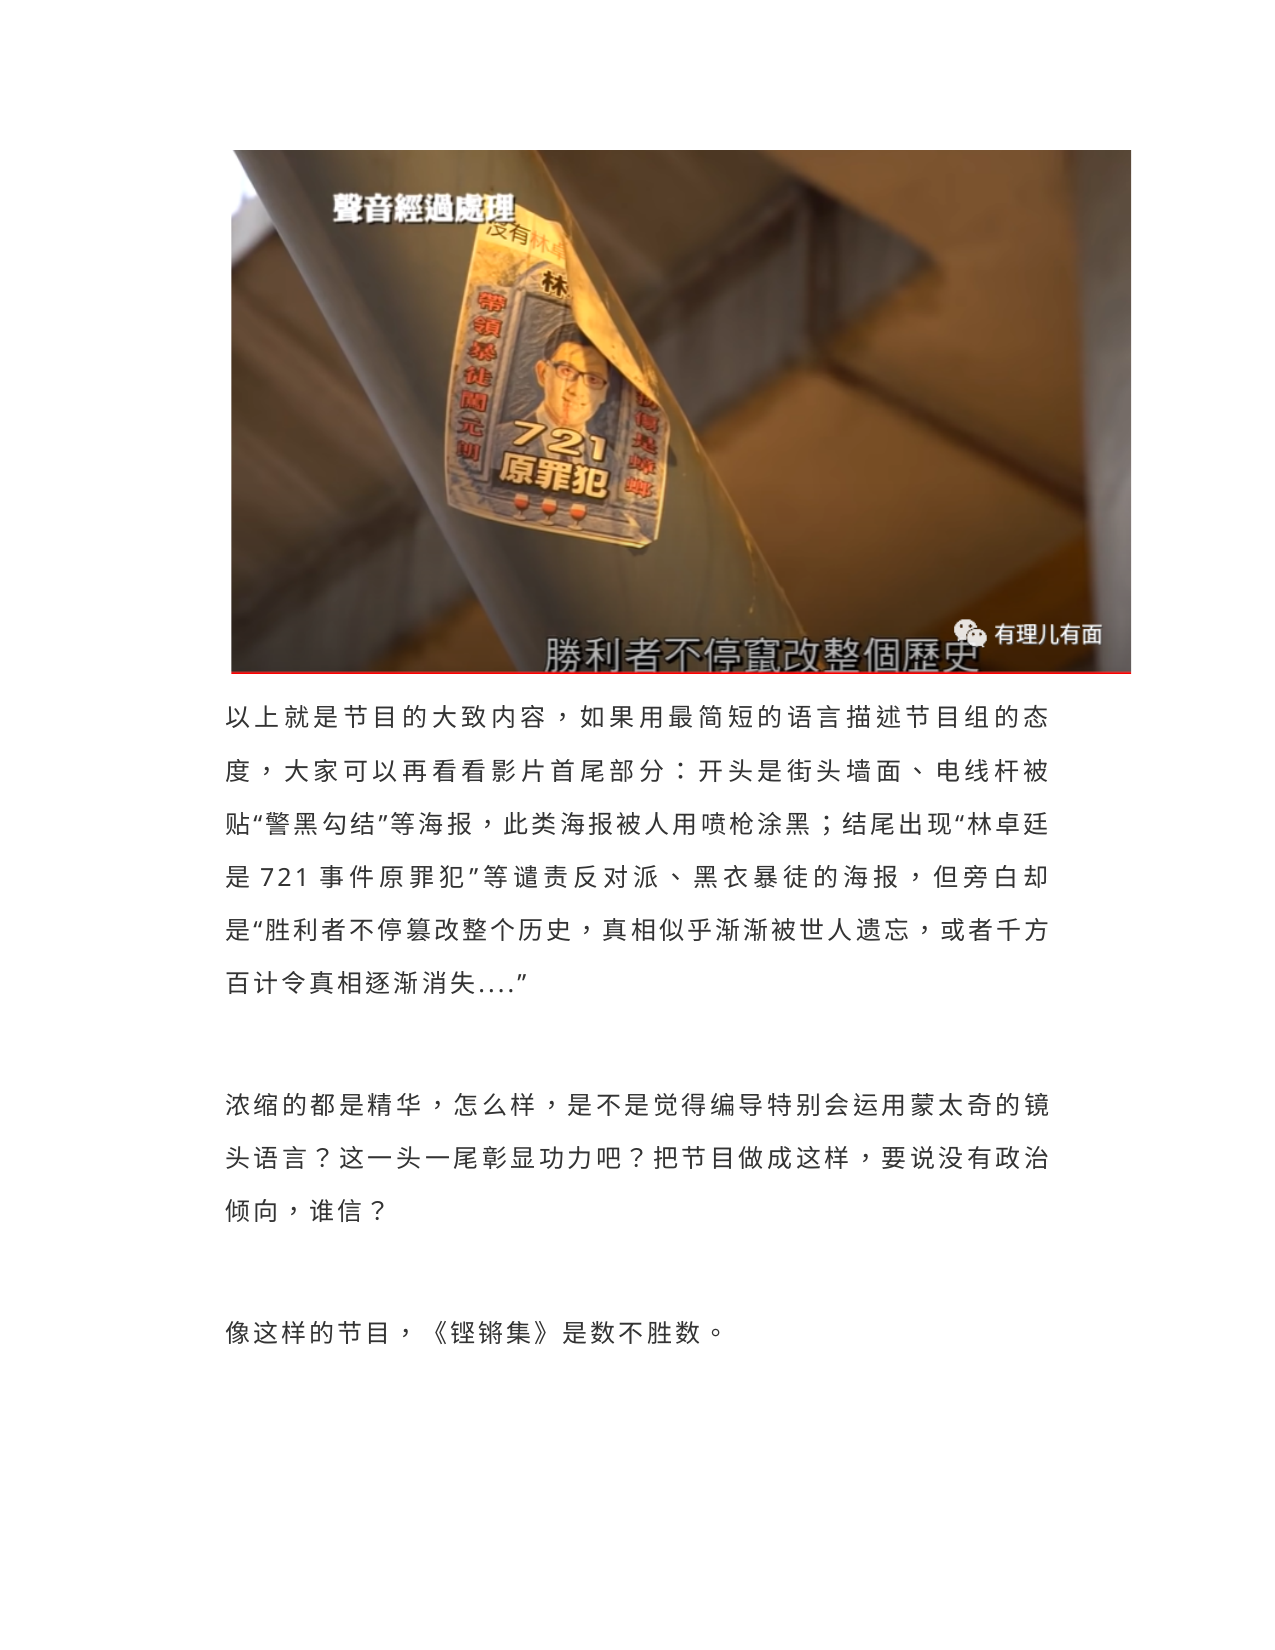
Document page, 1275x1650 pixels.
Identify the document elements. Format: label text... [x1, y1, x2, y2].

picture [231, 150, 1132, 674]
text 以上就是节目的大致内容，如果用最简短的语言描述节目组的态度，大家可以再看看影片首尾部分：开头是街头墙面、电线杆被贴“警黑勾结”等海报，此类海报被人用喷枪涂黑；结尾出现“林卓廷是721事件原罪犯”等谴责反对派、黑衣暴徒的海报，但旁白却是“胜利者不停篡改整个历史，真相似乎渐渐被世人遗忘，或者千方百计令真相逐渐消失....” [225, 681, 1050, 1000]
text 像这样的节目，《铿锵集》是数不胜数。 [225, 1297, 1050, 1350]
text 浓缩的都是精华，怎么样，是不是觉得编导特别会运用蒙太奇的镜头语言？这一头一尾彰显功力吧？把节目做成这样，要说没有政治倾向，谁信？ [225, 1068, 1050, 1228]
